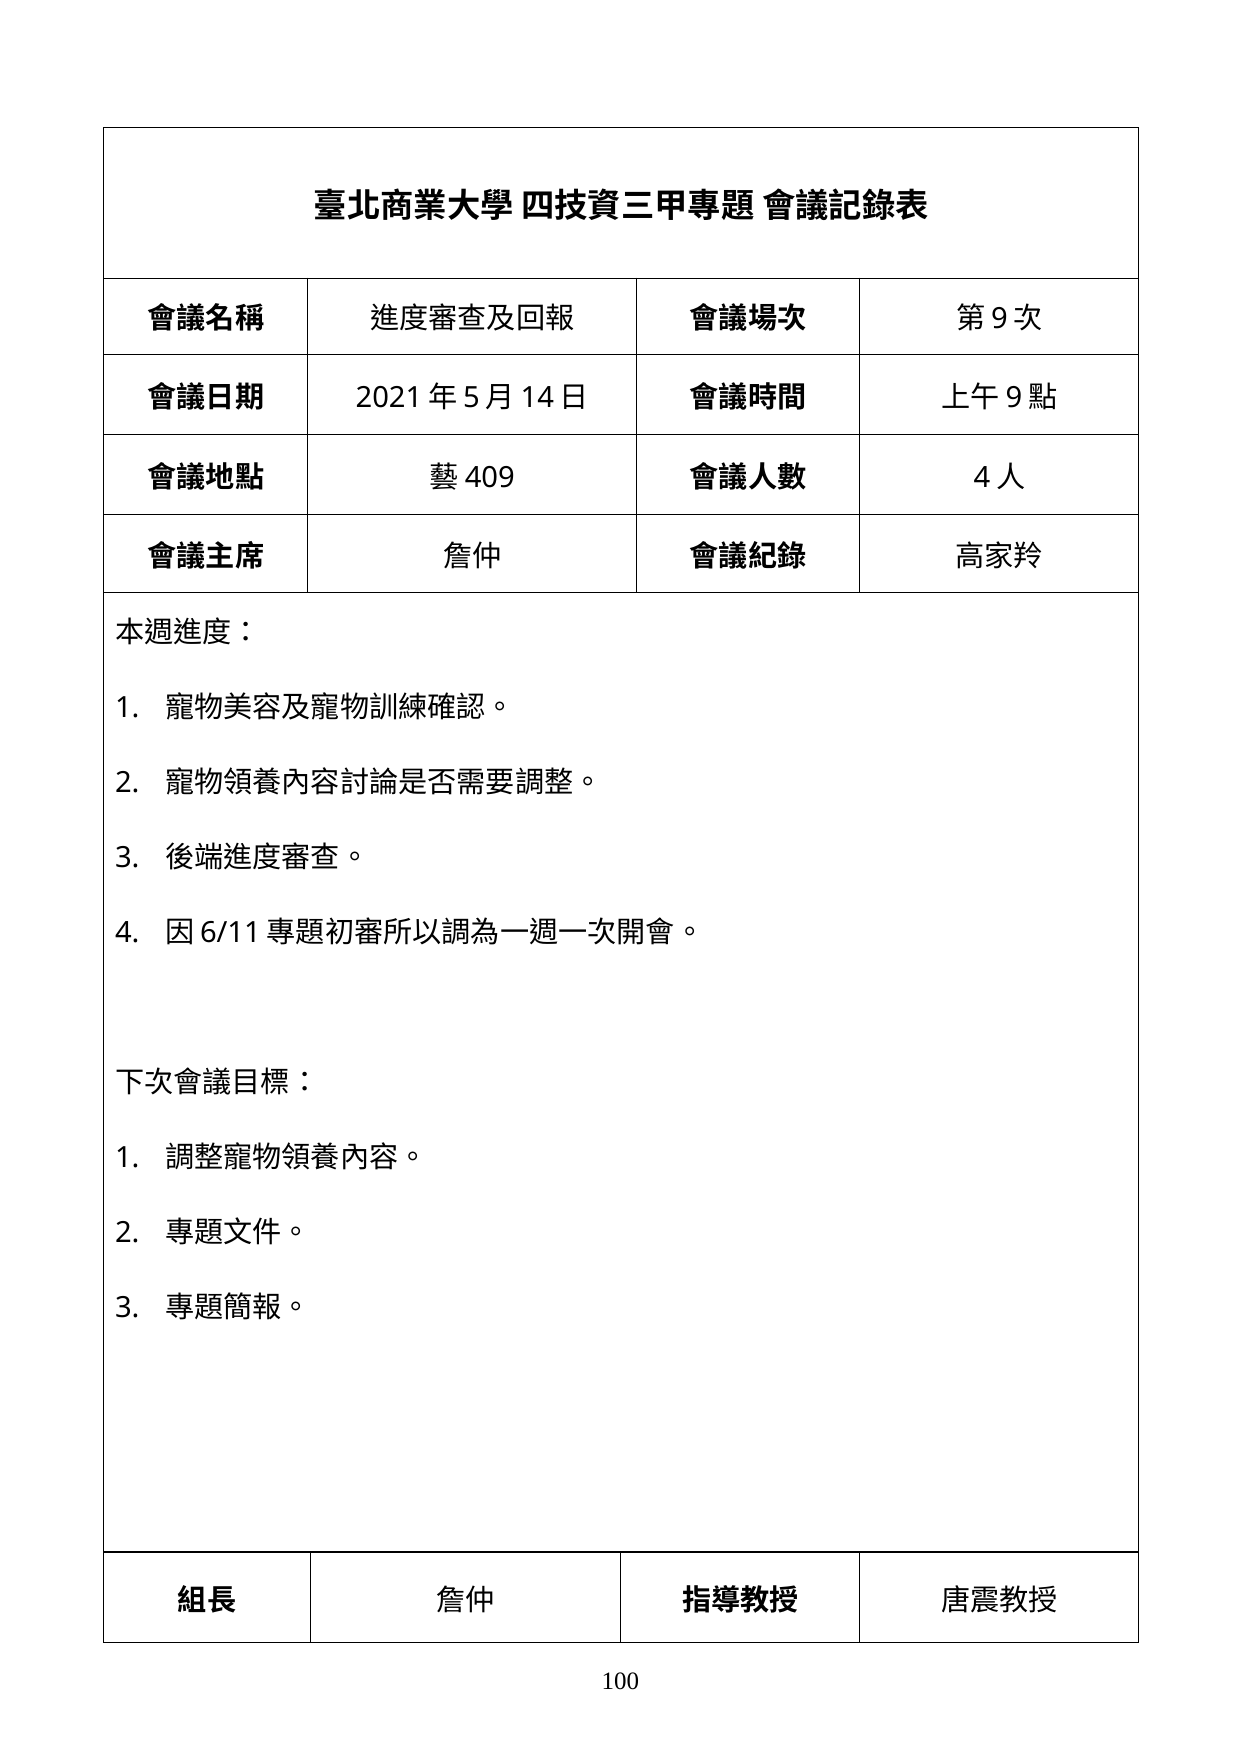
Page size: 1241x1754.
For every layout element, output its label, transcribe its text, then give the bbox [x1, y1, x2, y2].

table_cell 會議主席 [104, 515, 307, 592]
table_cell 本週進度： 寵物美容及寵物訓練確認。 寵物領養內容討論是否需要調整。 後端進度審查。 因6/11專題初審所以調為一週一次開會。 下次會議目標： 調整寵物領養內容。 專題文件。 專題簡報。 [104, 593, 1138, 1551]
table_cell 詹仲 [311, 1553, 620, 1642]
table_cell 上午9點 [860, 355, 1138, 434]
table_cell 會議紀錄 [637, 515, 859, 592]
table_cell 進度審查及回報 [308, 279, 636, 354]
table_cell 唐震教授 [860, 1553, 1138, 1642]
table_cell 會議時間 [637, 355, 859, 434]
table_header 臺北商業大學 四技資三甲專題 會議記錄表 [104, 128, 1138, 278]
table_cell 會議名稱 [104, 279, 307, 354]
table_cell 第9次 [860, 279, 1138, 354]
table_cell 會議人數 [637, 435, 859, 514]
table_cell 會議日期 [104, 355, 307, 434]
table_cell 會議地點 [104, 435, 307, 514]
table_cell 藝409 [308, 435, 636, 514]
table_cell 詹仲 [308, 515, 636, 592]
table_cell 組長 [104, 1553, 310, 1642]
table_cell 指導教授 [621, 1553, 859, 1642]
table_cell 會議場次 [637, 279, 859, 354]
table_cell 高家羚 [860, 515, 1138, 592]
table_cell 2021年5月14日 [308, 355, 636, 434]
table_cell 4人 [860, 435, 1138, 514]
